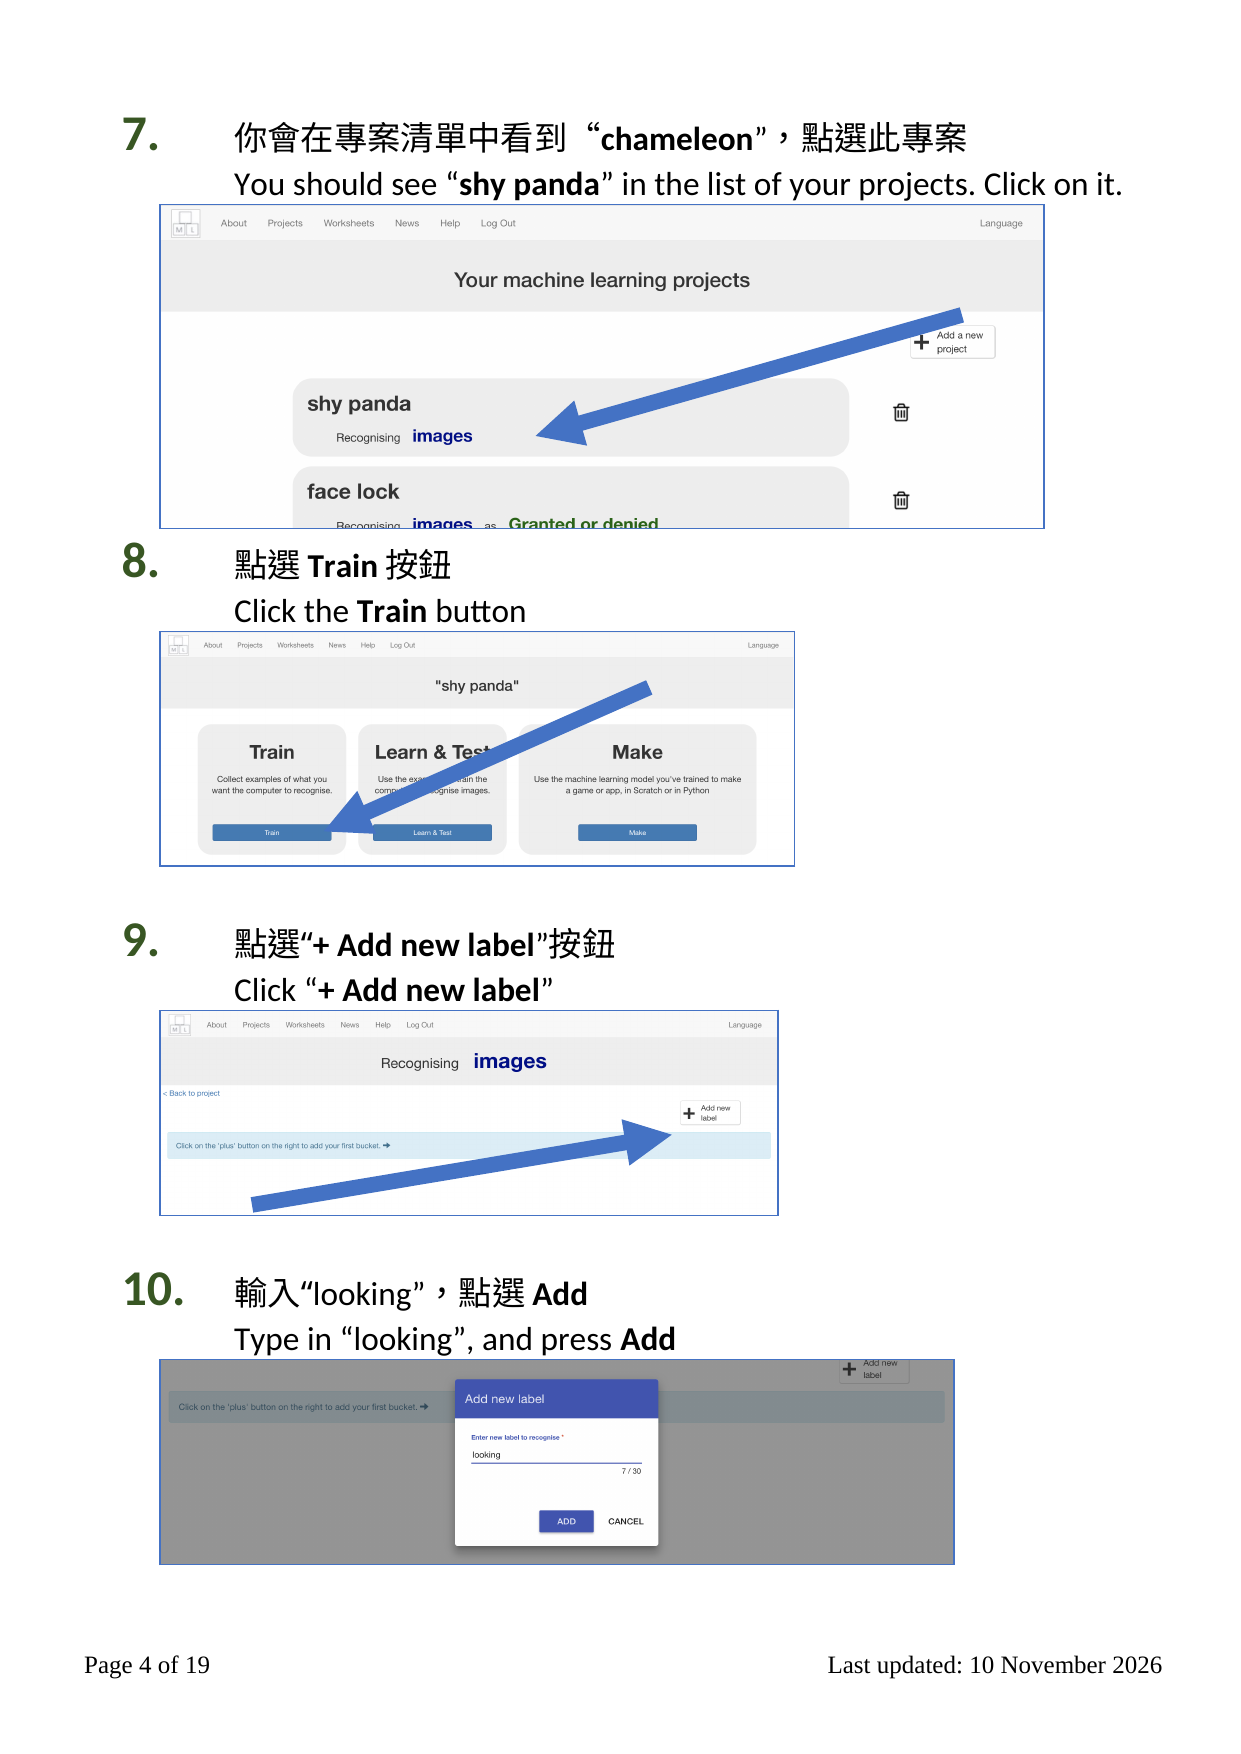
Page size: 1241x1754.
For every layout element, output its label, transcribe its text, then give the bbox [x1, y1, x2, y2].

list 點選Train按鈕 [121, 529, 1164, 590]
list 你會在專案清單中看到“chameleon”，點選此專案 [121, 102, 1164, 163]
list 輸入“looking”，點選Add [121, 1257, 1164, 1318]
picture [161, 632, 794, 865]
list 點選“+ Add new label”按鈕 [121, 908, 1164, 969]
picture [161, 1011, 777, 1215]
picture [161, 205, 1043, 528]
picture [161, 1360, 953, 1564]
